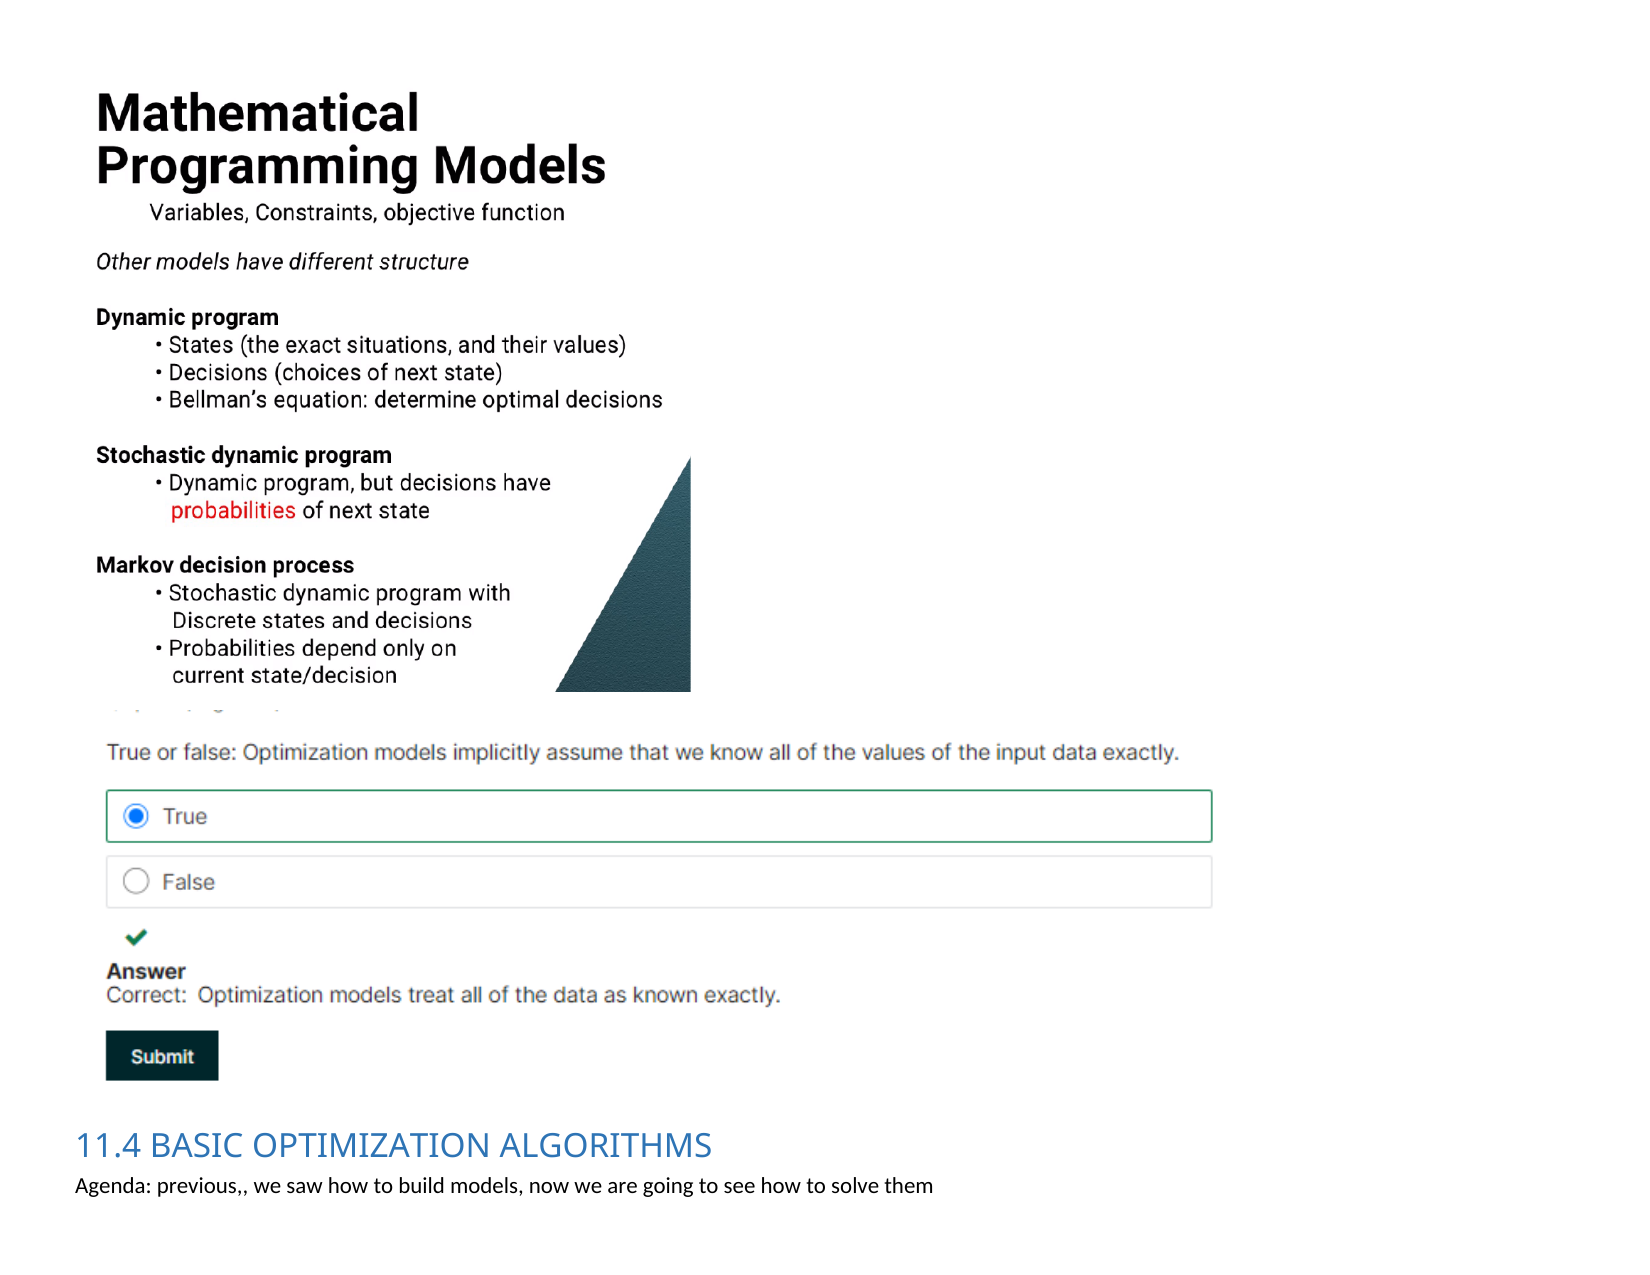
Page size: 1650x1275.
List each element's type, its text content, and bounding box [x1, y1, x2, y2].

subtitle 11.4 BASIC OPTIMIZATION ALGORITHMS [75, 1122, 1575, 1167]
picture [75, 75, 691, 692]
picture [75, 710, 1216, 1095]
text Agenda: previous,, we saw how to build models, now we are going to see how to solve them [75, 1171, 1575, 1199]
